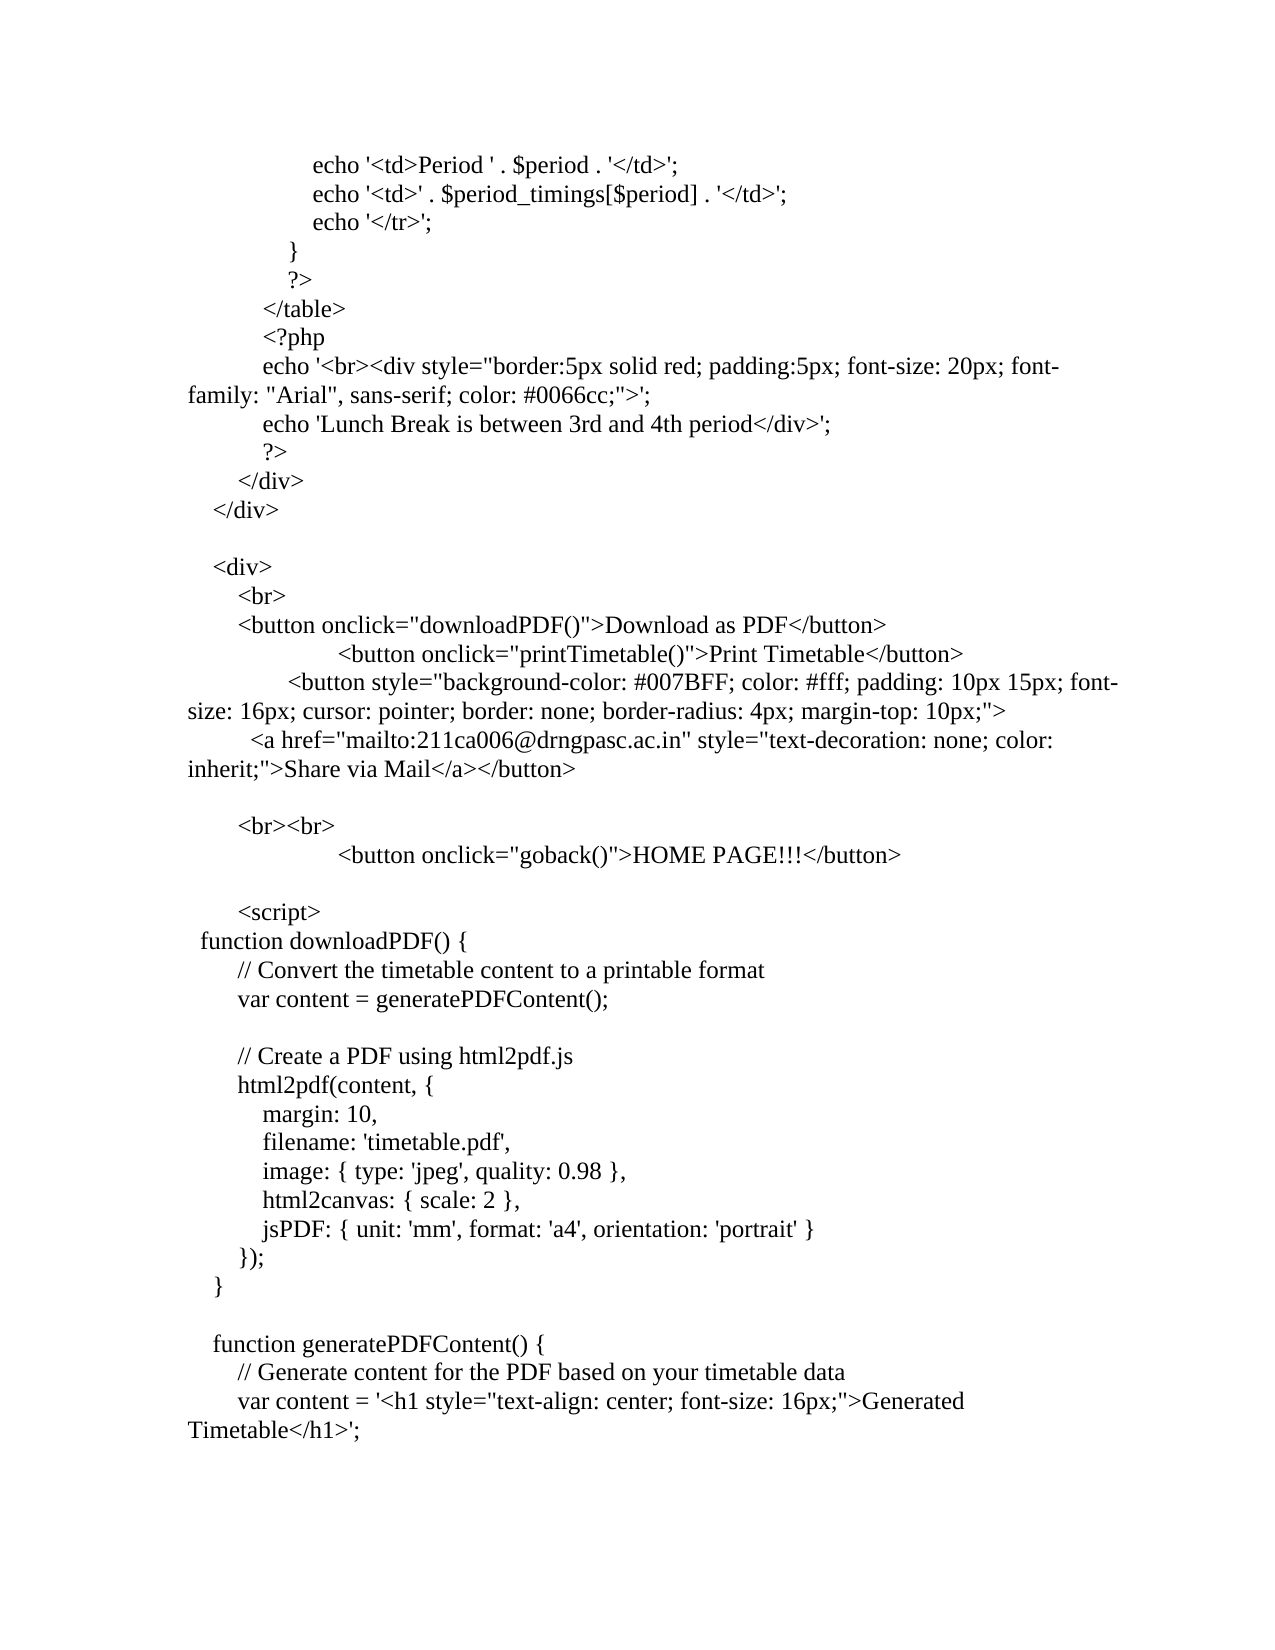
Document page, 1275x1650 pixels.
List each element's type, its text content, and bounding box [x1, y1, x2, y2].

text echo '<td>' . $period_timings[$period] . '</td>'; [187, 179, 1125, 207]
text </div> [187, 495, 1125, 524]
text <a href="mailto:211ca006@drngpasc.ac.in" style="text-decoration: none; color: inherit;">Share via Mail</a></button> [187, 725, 1125, 782]
text </div> [187, 466, 1125, 495]
text <?php [187, 322, 1125, 351]
text echo '<br><div style="border:5px solid red; padding:5px; font-size: 20px; font-family: "Arial", sans-serif; color: #0066cc;">'; [187, 351, 1125, 409]
text echo 'Lunch Break is between 3rd and 4th period</div>'; [187, 409, 1125, 437]
text <button style="background-color: #007BFF; color: #fff; padding: 10px 15px; font-size: 16px; cursor: pointer; border: none; border-radius: 4px; margin-top: 10px;"> [187, 667, 1125, 725]
text // Convert the timetable content to a printable format [187, 955, 1125, 984]
text echo '<td>Period ' . $period . '</td>'; [187, 150, 1125, 179]
text </table> [187, 294, 1125, 322]
text } [187, 1271, 1125, 1300]
text filename: 'timetable.pdf', [187, 1127, 1125, 1156]
text ?> [187, 265, 1125, 294]
text <script> [187, 897, 1125, 926]
text jsPDF: { unit: 'mm', format: 'a4', orientation: 'portrait' } [187, 1214, 1125, 1242]
text // Generate content for the PDF based on your timetable data [187, 1357, 1125, 1386]
text <br><br> [187, 811, 1125, 840]
text }); [187, 1242, 1125, 1271]
text html2canvas: { scale: 2 }, [187, 1185, 1125, 1214]
text } [187, 236, 1125, 265]
text echo '</tr>'; [187, 207, 1125, 236]
text margin: 10, [187, 1099, 1125, 1127]
text var content = '<h1 style="text-align: center; font-size: 16px;">Generated Timetable</h1>'; [187, 1386, 1125, 1444]
text <br> [187, 581, 1125, 610]
text function downloadPDF() { [187, 926, 1125, 955]
text function generatePDFContent() { [187, 1329, 1125, 1357]
text // Create a PDF using html2pdf.js [187, 1041, 1125, 1070]
text <button onclick="printTimetable()">Print Timetable</button> [187, 639, 1125, 667]
text <div> [187, 552, 1125, 581]
text image: { type: 'jpeg', quality: 0.98 }, [187, 1156, 1125, 1185]
text ?> [187, 437, 1125, 466]
text var content = generatePDFContent(); [187, 984, 1125, 1012]
text <button onclick="goback()">HOME PAGE!!!</button> [187, 840, 1125, 869]
text <button onclick="downloadPDF()">Download as PDF</button> [187, 610, 1125, 639]
text html2pdf(content, { [187, 1070, 1125, 1099]
